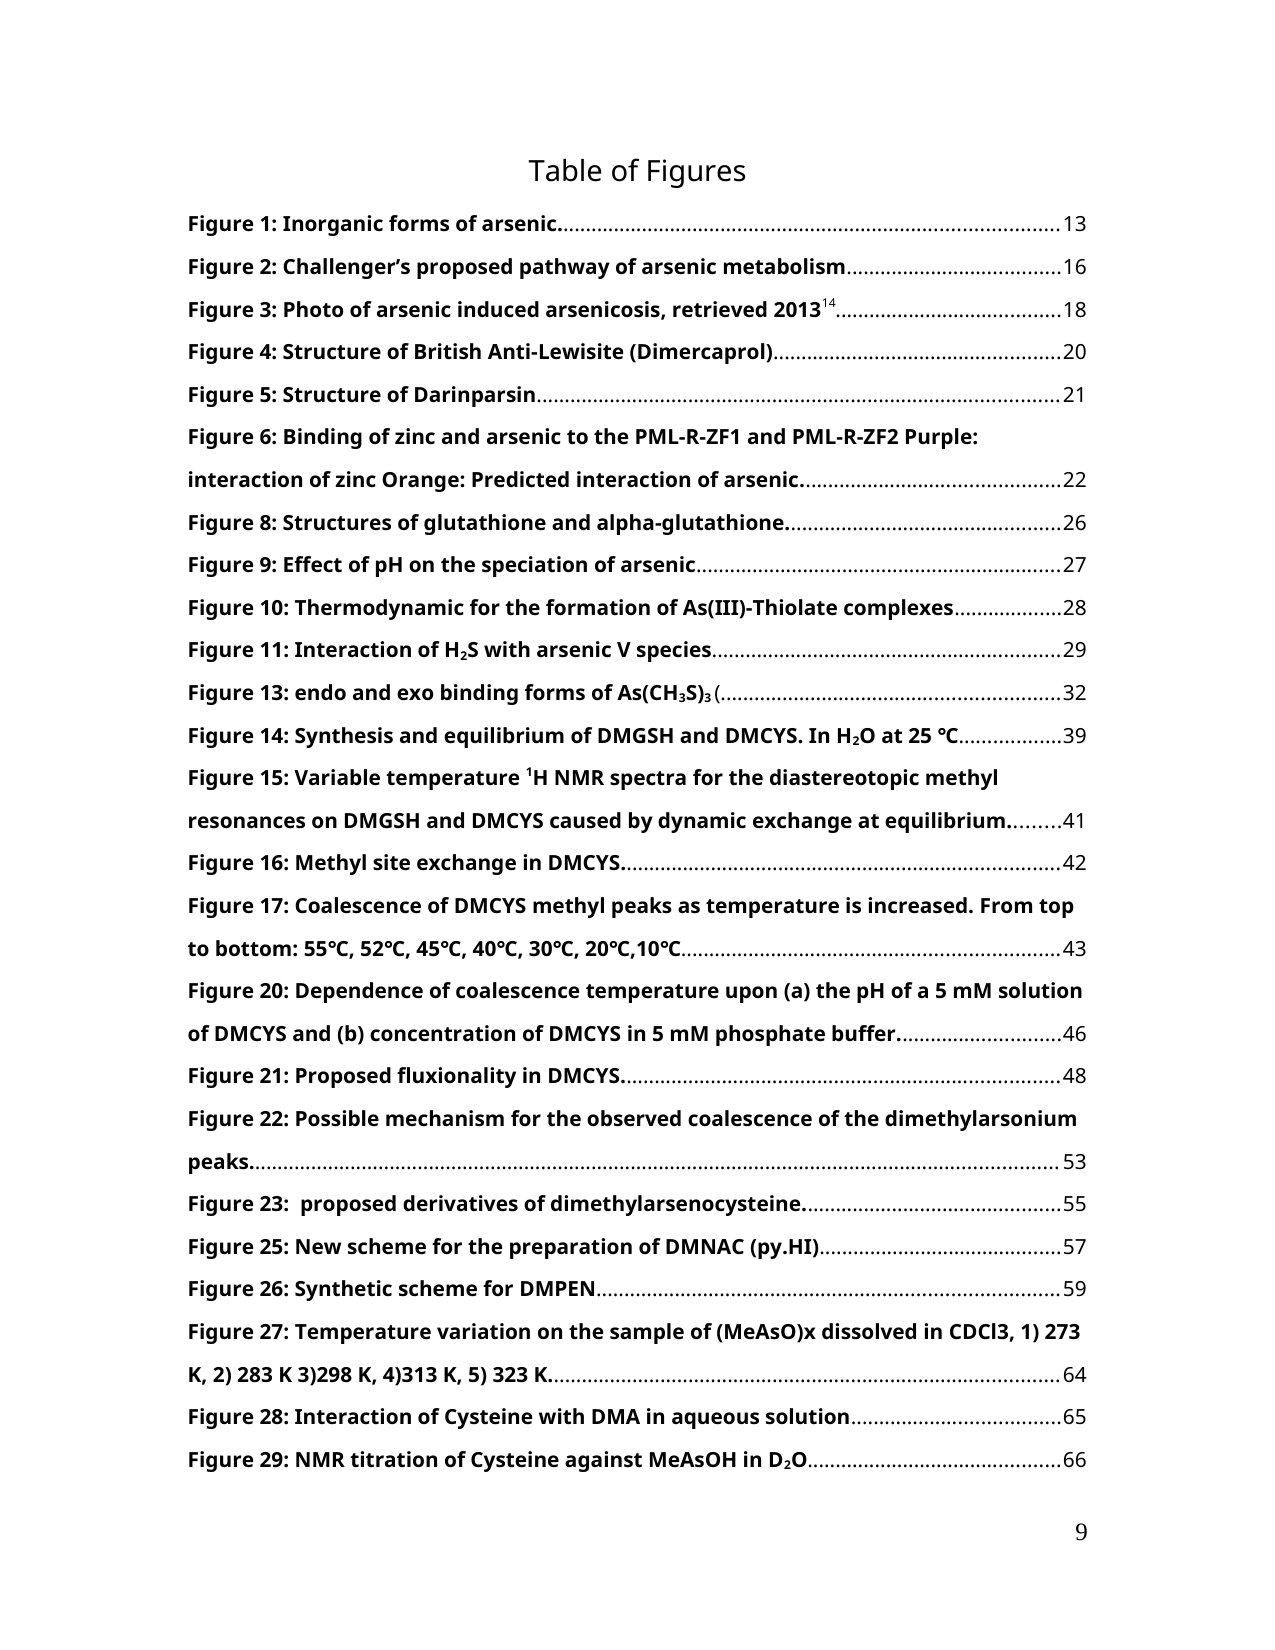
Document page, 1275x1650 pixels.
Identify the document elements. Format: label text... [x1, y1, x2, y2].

text Figure 10: Thermodynamic for the formation of As(III)-Thiolate complexes 28 [187, 593, 1087, 621]
text Figure 29: NMR titration of Cysteine against MeAsOH in D2O 66 [187, 1445, 1087, 1473]
text Figure 6: Binding of zinc and arsenic to the PML-R-ZF1 and PML-R-ZF2 Purple: interaction of zinc Orange: Predicted interaction of arsenic. 22 [187, 422, 1087, 493]
text Figure 23: proposed derivatives of dimethylarsenocysteine. 55 [187, 1189, 1087, 1218]
text Figure 1: Inorganic forms of arsenic. 13 [187, 209, 1087, 238]
text Figure 25: New scheme for the preparation of DMNAC (py.HI) 57 [187, 1232, 1087, 1260]
text Figure 8: Structures of glutathione and alpha-glutathione. 26 [187, 508, 1087, 536]
text Figure 14: Synthesis and equilibrium of DMGSH and DMCYS. In H2O at 25 ℃ 39 [187, 721, 1087, 749]
text Figure 13: endo and exo binding forms of As(CH3S)3 ( 32 [187, 678, 1087, 707]
text Figure 2: Challenger’s proposed pathway of arsenic metabolism 16 [187, 252, 1087, 281]
text Table of Figures [187, 150, 1087, 190]
text Figure 9: Effect of pH on the speciation of arsenic 27 [187, 550, 1087, 579]
text Figure 11: Interaction of H2S with arsenic V species 29 [187, 636, 1087, 664]
text Figure 4: Structure of British Anti-Lewisite (Dimercaprol) 20 [187, 337, 1087, 366]
text Figure 15: Variable temperature 1H NMR spectra for the diastereotopic methyl resonances on DMGSH and DMCYS caused by dynamic exchange at equilibrium. 41 [187, 763, 1087, 834]
text Figure 22: Possible mechanism for the observed coalescence of the dimethylarsonium peaks. 53 [187, 1104, 1087, 1175]
text Figure 27: Temperature variation on the sample of (MeAsO)x dissolved in CDCl3, 1) 273 K, 2) 283 K 3)298 K, 4)313 K, 5) 323 K. 64 [187, 1317, 1087, 1388]
text Figure 3: Photo of arsenic induced arsenicosis, retrieved 201314 18 [187, 295, 1087, 323]
text Figure 21: Proposed fluxionality in DMCYS. 48 [187, 1062, 1087, 1090]
text Figure 28: Interaction of Cysteine with DMA in aqueous solution 65 [187, 1402, 1087, 1431]
text Figure 26: Synthetic scheme for DMPEN 59 [187, 1274, 1087, 1303]
text Figure 17: Coalescence of DMCYS methyl peaks as temperature is increased. From top to bottom: 55℃, 52℃, 45℃, 40℃, 30℃, 20℃,10℃ 43 [187, 891, 1087, 962]
text Figure 16: Methyl site exchange in DMCYS. 42 [187, 848, 1087, 877]
text Figure 20: Dependence of coalescence temperature upon (a) the pH of a 5 mM solution of DMCYS and (b) concentration of DMCYS in 5 mM phosphate buffer. 46 [187, 976, 1087, 1047]
text Figure 5: Structure of Darinparsin 21 [187, 380, 1087, 408]
